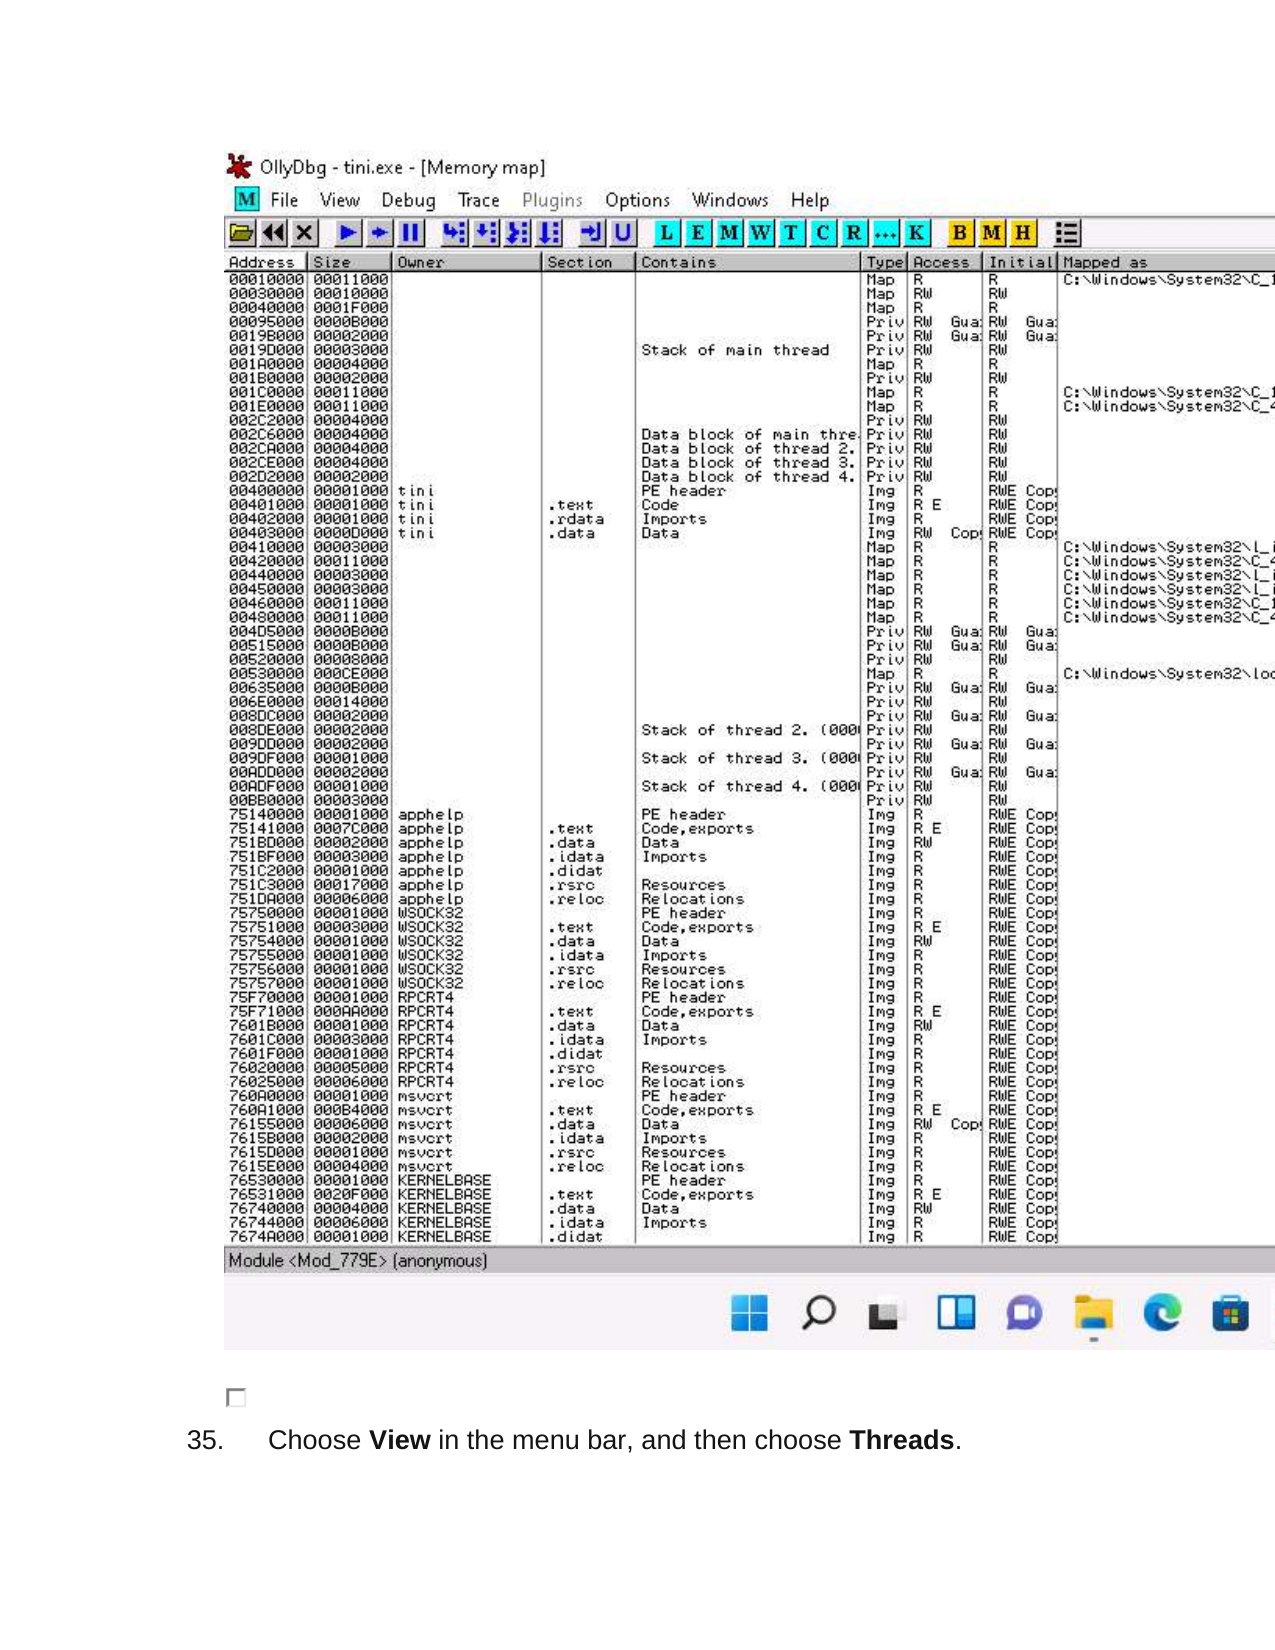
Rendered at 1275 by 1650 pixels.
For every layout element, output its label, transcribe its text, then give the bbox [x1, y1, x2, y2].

list Choose View in the menu bar, and then choose Threads. [187, 1381, 1094, 1455]
picture [224, 150, 1275, 1350]
